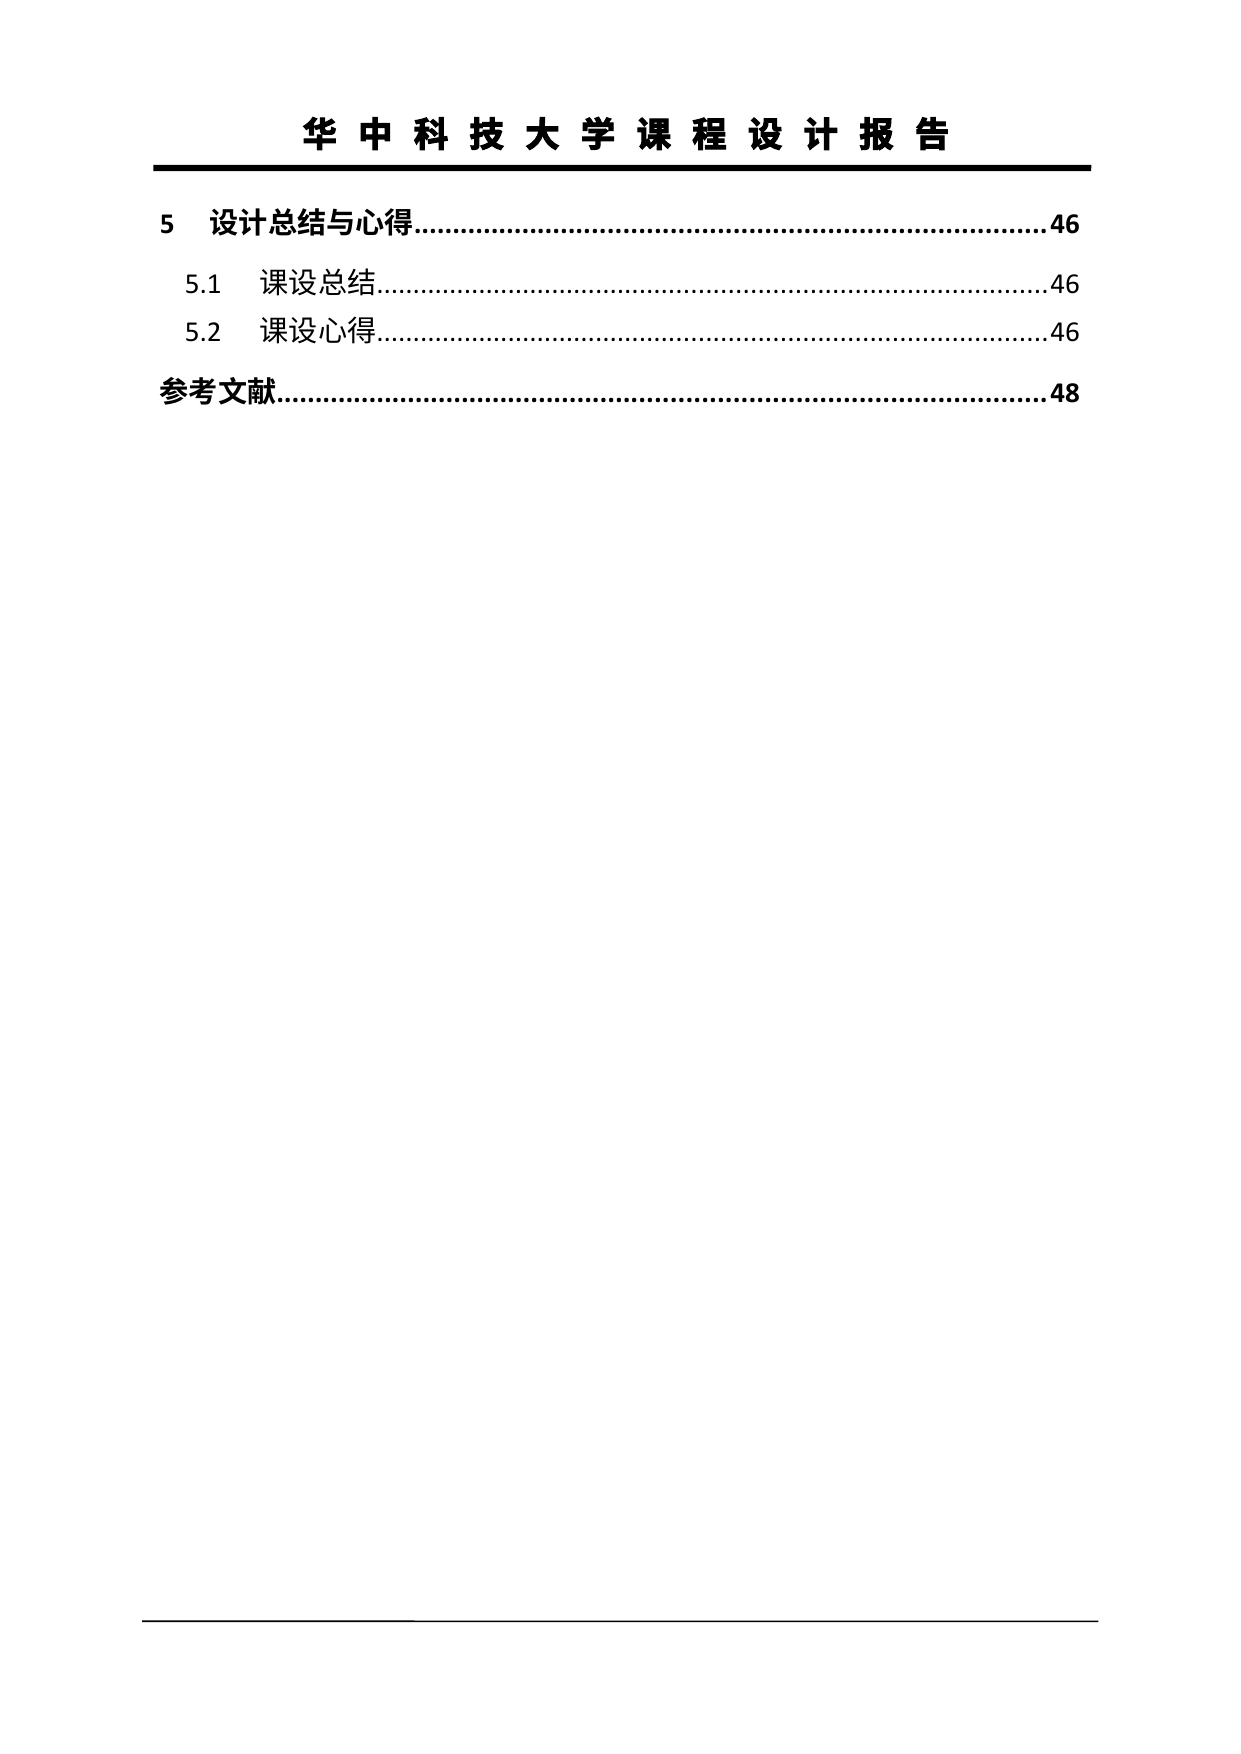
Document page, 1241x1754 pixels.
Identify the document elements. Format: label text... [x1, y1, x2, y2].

text 参考文献 48 [159, 365, 1081, 413]
text 5.2 课设心得 46 [184, 305, 1081, 353]
text 5.1 课设总结 46 [184, 257, 1081, 305]
text 5 设计总结与心得 46 [159, 197, 1081, 245]
